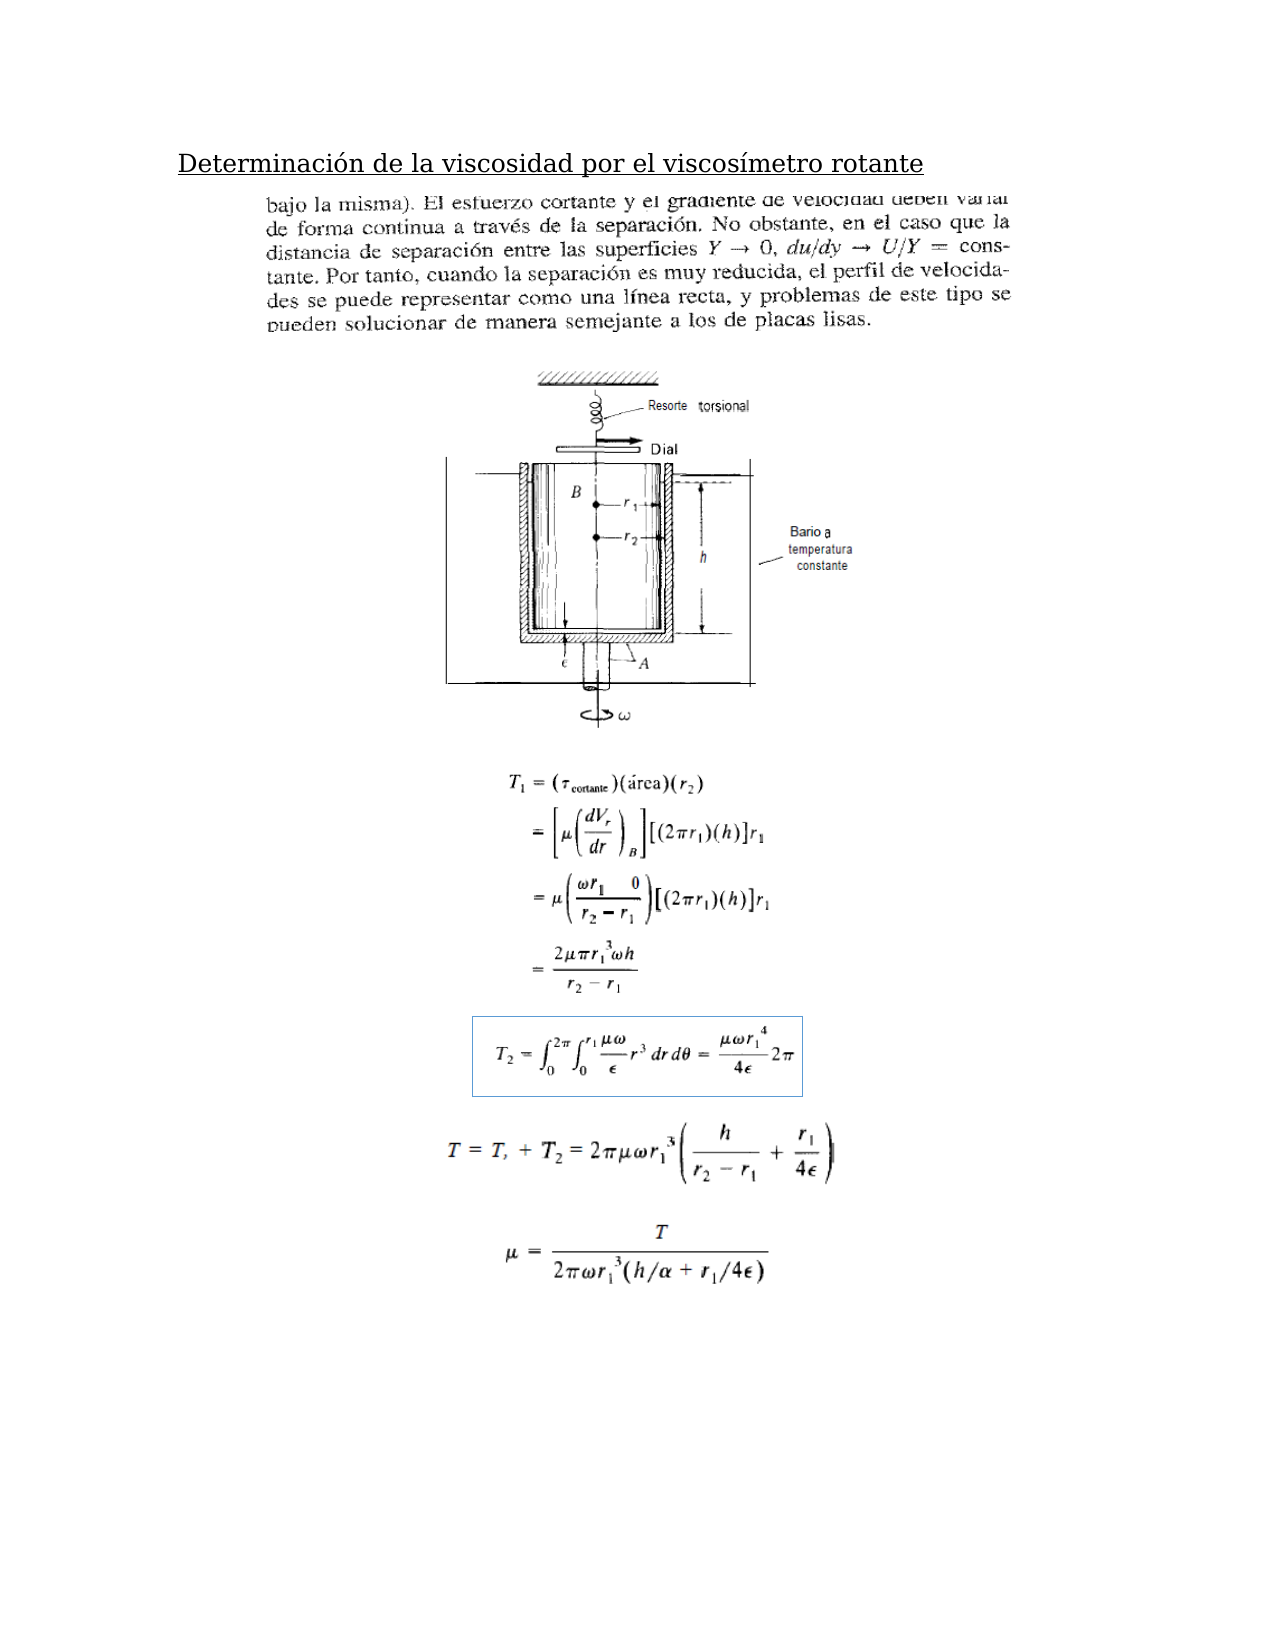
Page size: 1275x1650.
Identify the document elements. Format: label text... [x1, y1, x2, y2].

picture [493, 758, 782, 997]
picture [473, 1017, 802, 1096]
picture [405, 350, 870, 739]
picture [490, 1215, 785, 1304]
text Determinación de la viscosidad por el viscosímetro rotante [177, 148, 1098, 178]
picture [256, 196, 1019, 332]
picture [428, 1116, 847, 1197]
